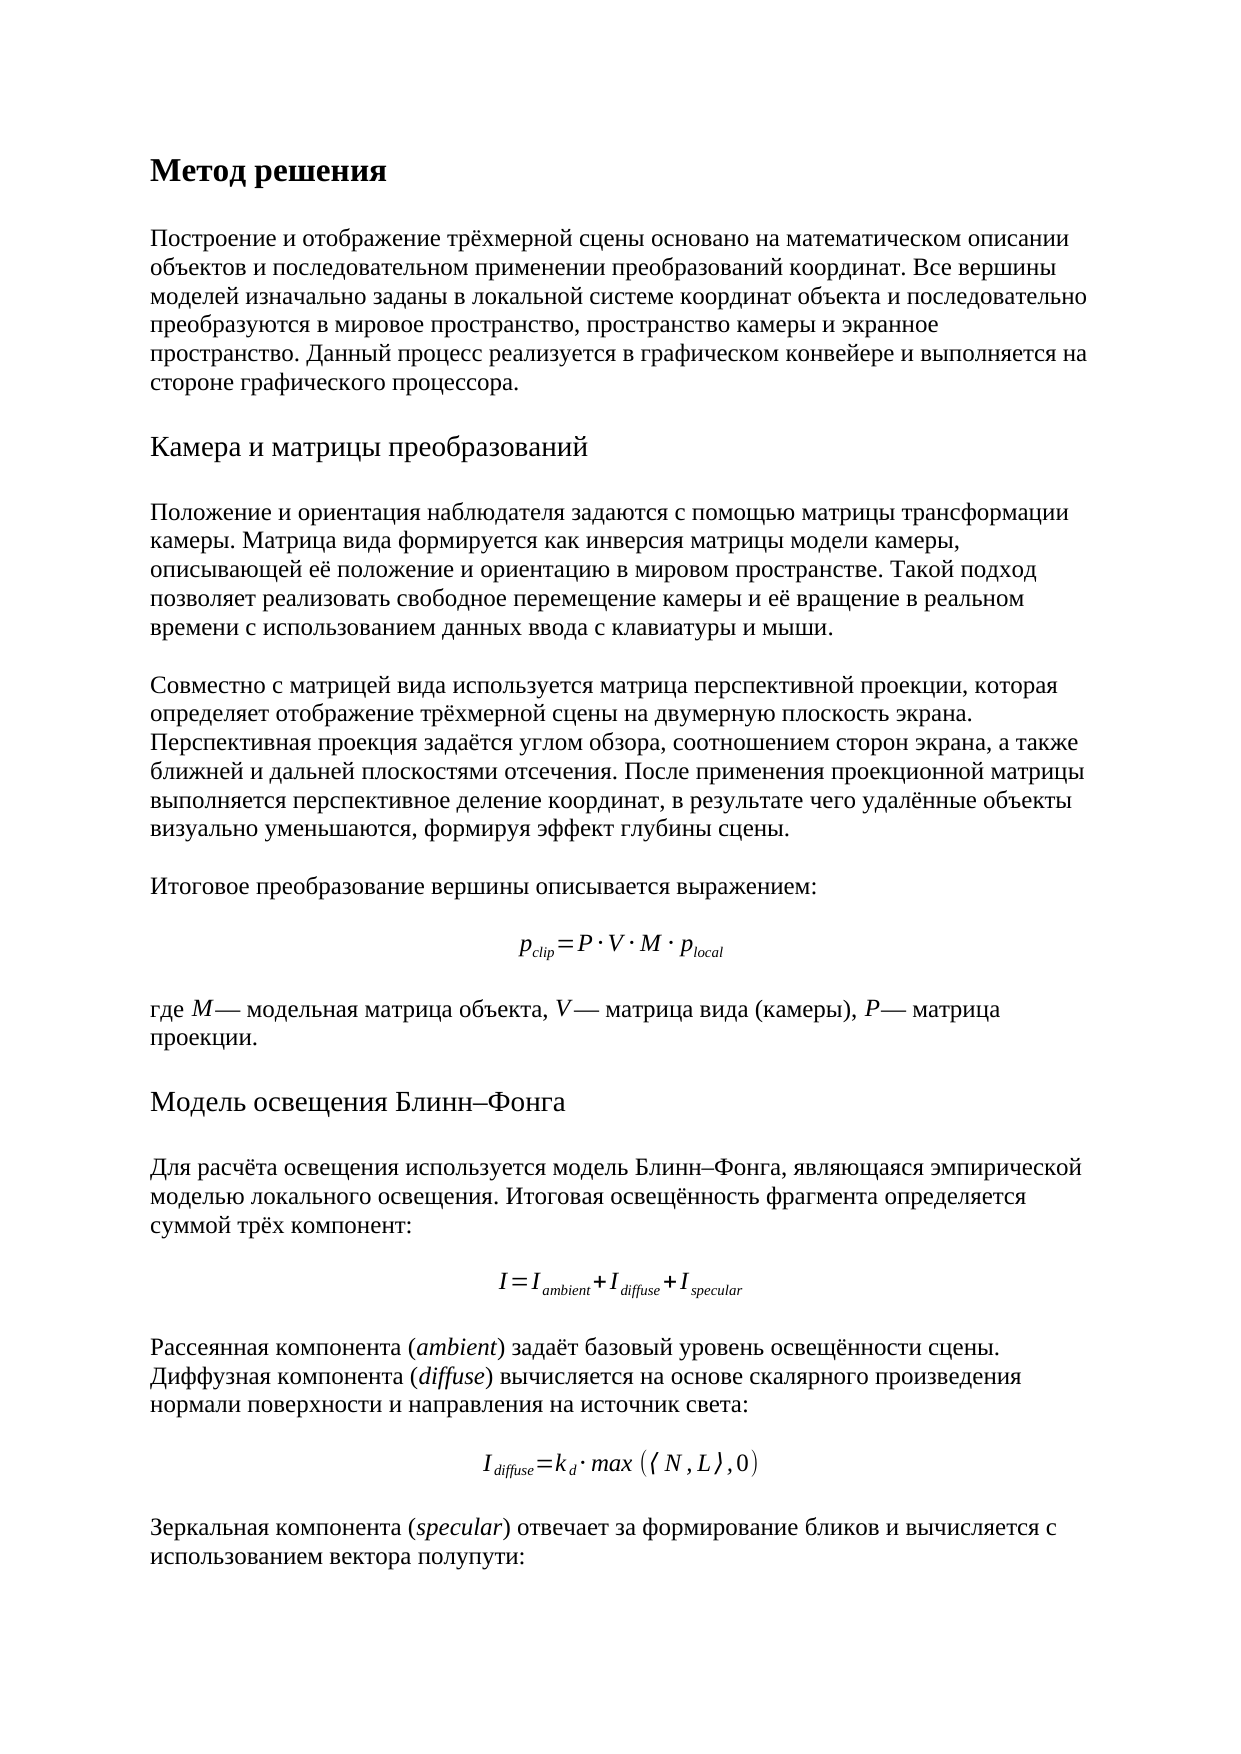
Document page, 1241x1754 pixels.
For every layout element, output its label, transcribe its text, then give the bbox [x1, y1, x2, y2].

text Совместно с матрицей вида используется матрица перспективной проекции, которая определяет отображение трёхмерной сцены на двумерную плоскость экрана. Перспективная проекция задаётся углом обзора, соотношением сторон экрана, а также ближней и дальней плоскостями отсечения. После применения проекционной матрицы выполняется перспективное деление координат, в результате чего удалённые объекты визуально уменьшаются, формируя эффект глубины сцены. [150, 670, 1090, 842]
subtitle Модель освещения Блинн–Фонга [150, 1084, 1090, 1118]
text Положение и ориентация наблюдателя задаются с помощью матрицы трансформации камеры. Матрица вида формируется как инверсия матрицы модели камеры, описывающей её положение и ориентацию в мировом пространстве. Такой подход позволяет реализовать свободное перемещение камеры и её вращение в реальном времени с использованием данных ввода с клавиатуры и мыши. [150, 497, 1090, 641]
text Итоговое преобразование вершины описывается выражением: [150, 871, 1090, 900]
text Рассеянная компонента (ambient) задаёт базовый уровень освещённости сцены. Диффузная компонента (diffuse) вычисляется на основе скалярного произведения нормали поверхности и направления на источник света: [150, 1332, 1090, 1418]
text где — модельная матрица объекта, — матрица вида (камеры), — матрица проекции. [150, 994, 1090, 1051]
text Зеркальная компонента (specular) отвечает за формирование бликов и вычисляется с использованием вектора полупути: [150, 1512, 1090, 1570]
text Для расчёта освещения используется модель Блинн–Фонга, являющаяся эмпирической моделью локального освещения. Итоговая освещённость фрагмента определяется суммой трёх компонент: [150, 1152, 1090, 1238]
text Метод решения [150, 150, 1090, 188]
subtitle Камера и матрицы преобразований [150, 429, 1090, 463]
text Построение и отображение трёхмерной сцены основано на математическом описании объектов и последовательном применении преобразований координат. Все вершины моделей изначально заданы в локальной системе координат объекта и последовательно преобразуются в мировое пространство, пространство камеры и экранное пространство. Данный процесс реализуется в графическом конвейере и выполняется на стороне графического процессора. [150, 223, 1090, 396]
